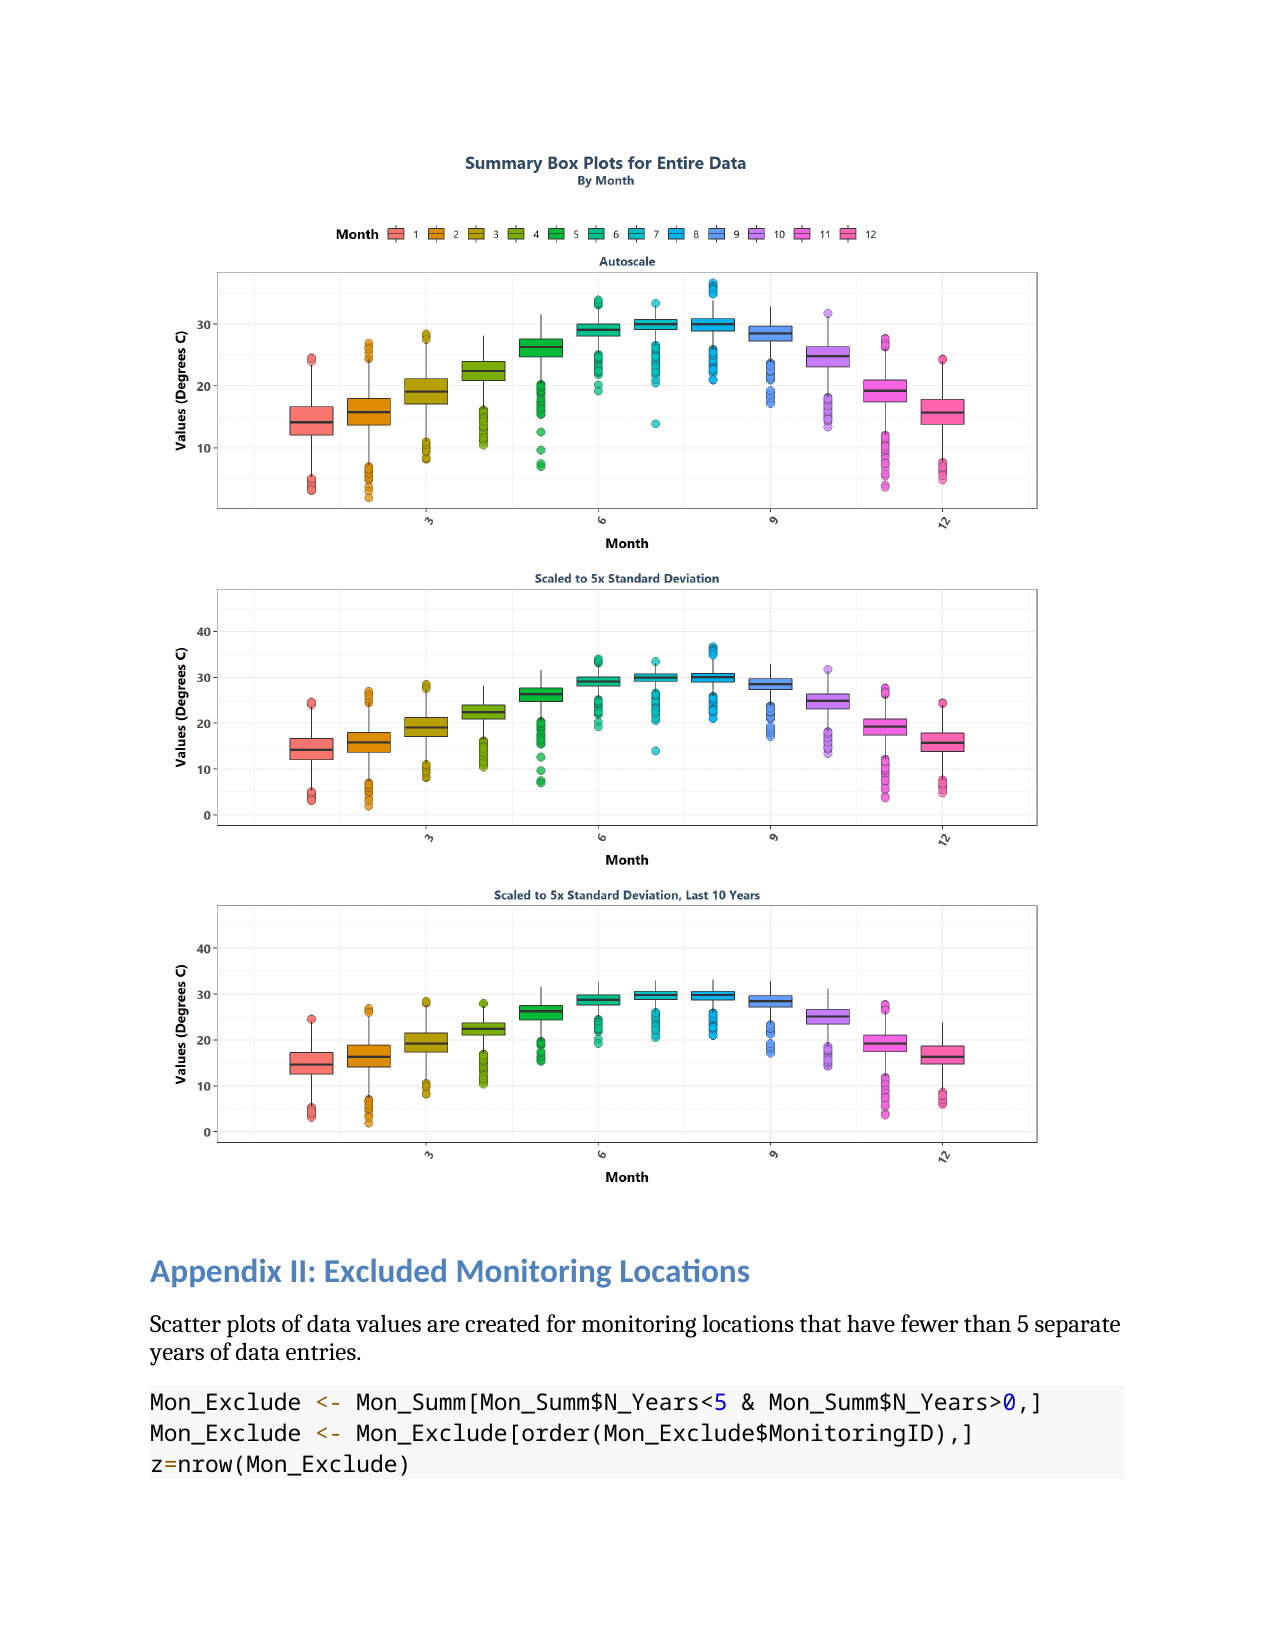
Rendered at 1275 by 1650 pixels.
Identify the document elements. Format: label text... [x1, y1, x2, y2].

text Scatter plots of data values are created for monitoring locations that have fewer than 5 separate years of data entries. [150, 1309, 1125, 1367]
picture [168, 150, 1044, 1200]
subtitle Appendix II: Excluded Monitoring Locations [150, 1250, 1125, 1291]
